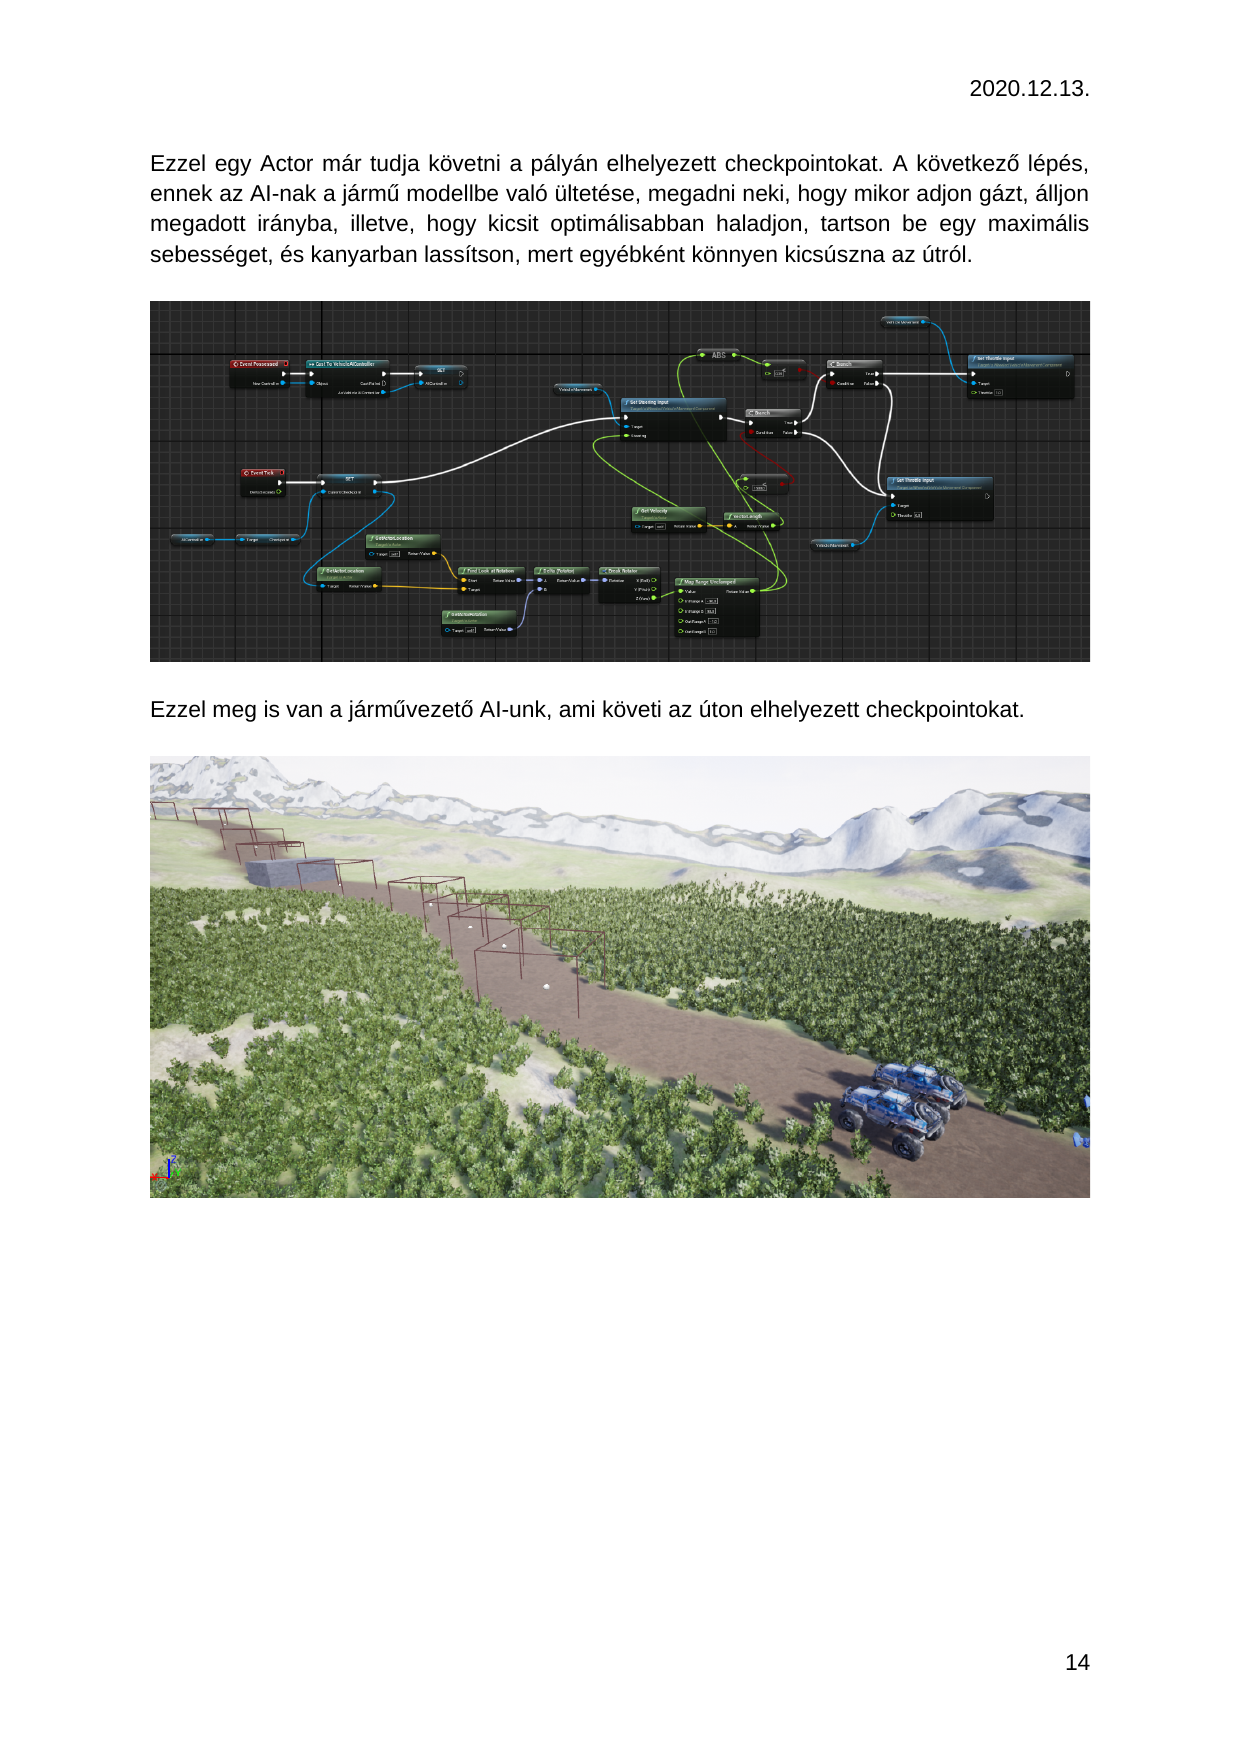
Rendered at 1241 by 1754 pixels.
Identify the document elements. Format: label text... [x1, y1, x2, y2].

picture [150, 756, 1091, 1198]
text Ezzel egy Actor már tudja követni a pályán elhelyezett checkpointokat. A következő lépés, ennek az AI-nak a jármű modellbe való ültetése, megadni neki, hogy mikor adjon gázt, álljon megadott irányba, illetve, hogy kicsit optimálisabban haladjon, tartson be egy maximális sebességet, és kanyarban lassítson, mert egyébként könnyen kicsúszna az útról. [150, 150, 1090, 267]
text Ezzel meg is van a járművezető AI-unk, ami követi az úton elhelyezett checkpointokat. [150, 696, 1090, 722]
picture [150, 301, 1091, 662]
